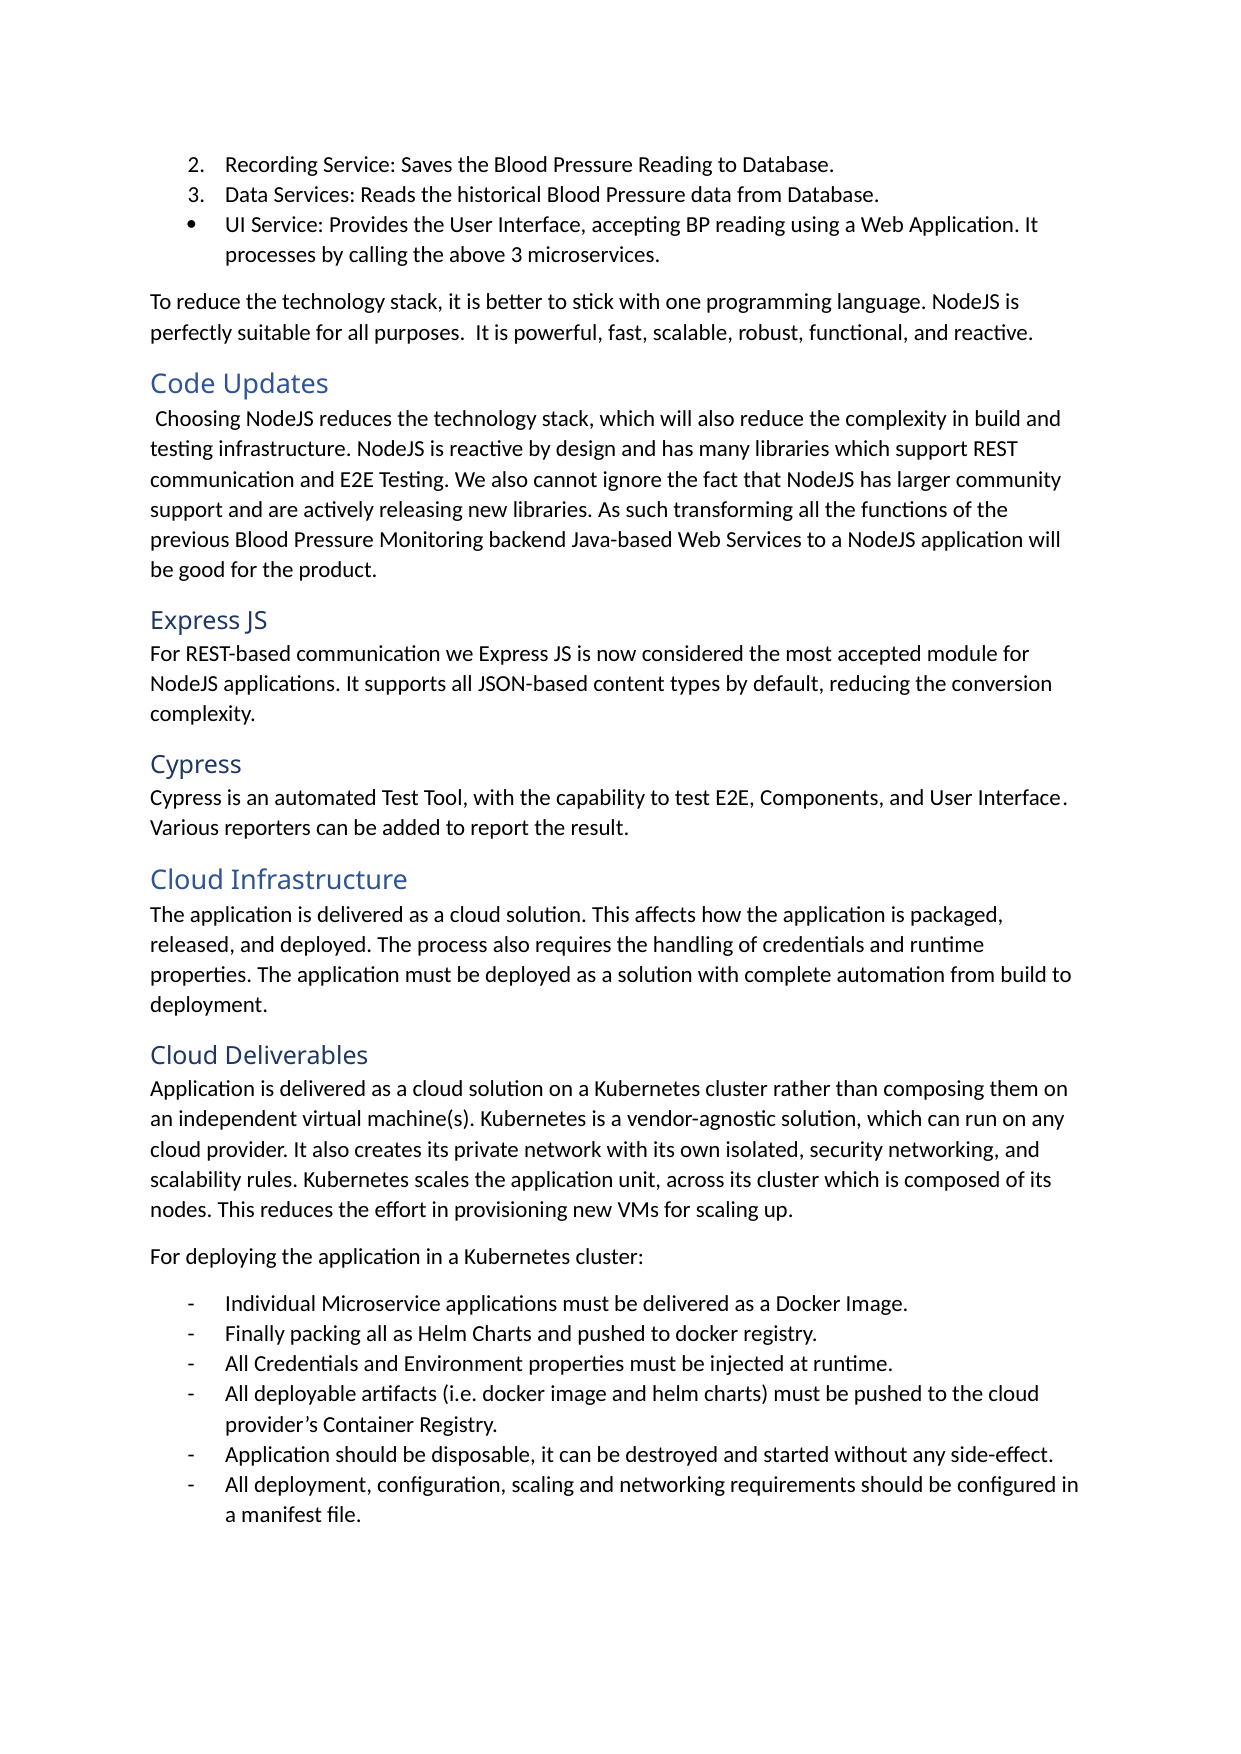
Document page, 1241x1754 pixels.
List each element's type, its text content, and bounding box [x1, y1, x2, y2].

list Recording Service: Saves the Blood Pressure Reading to Database. [187, 150, 1090, 178]
subtitle Code Updates [150, 364, 1090, 401]
list Individual Microservice applications must be delivered as a Docker Image. [187, 1289, 1090, 1317]
list Finally packing all as Helm Charts and pushed to docker registry. [187, 1319, 1090, 1347]
subtitle Cloud Deliverables [150, 1037, 1090, 1072]
subtitle Cloud Infrastructure [150, 860, 1090, 897]
list UI Service: Provides the User Interface, accepting BP reading using a Web Application. It processes by calling the above 3 microservices. [187, 210, 1090, 269]
list All Credentials and Environment properties must be injected at runtime. [187, 1349, 1090, 1377]
list Data Services: Reads the historical Blood Pressure data from Database. [187, 180, 1090, 208]
text Choosing NodeJS reduces the technology stack, which will also reduce the complexity in build and testing infrastructure. NodeJS is reactive by design and has many libraries which support REST communication and E2E Testing. We also cannot ignore the fact that NodeJS has larger community support and are actively releasing new libraries. As such transforming all the functions of the previous Blood Pressure Monitoring backend Java-based Web Services to a NodeJS application will be good for the product. [150, 404, 1090, 583]
text The application is delivered as a cloud solution. This affects how the application is packaged, released, and deployed. The process also requires the handling of credentials and runtime properties. The application must be deployed as a solution with complete automation from build to deployment. [150, 900, 1090, 1019]
text For deploying the application in a Kubernetes cluster: [150, 1242, 1090, 1270]
text Application is delivered as a cloud solution on a Kubernetes cluster rather than composing them on an independent virtual machine(s). Kubernetes is a vendor-agnostic solution, which can run on any cloud provider. It also creates its private network with its own isolated, security networking, and scalability rules. Kubernetes scales the application unit, across its cluster which is composed of its nodes. This reduces the effort in provisioning new VMs for scaling up. [150, 1074, 1090, 1223]
subtitle Cypress [150, 746, 1090, 780]
text For REST-based communication we Express JS is now considered the most accepted module for NodeJS applications. It supports all JSON-based content types by default, reducing the conversion complexity. [150, 639, 1090, 727]
list Application should be disposable, it can be destroyed and started without any side-effect. [187, 1440, 1090, 1468]
text Cypress is an automated Test Tool, with the capability to test E2E, Components, and User Interface. Various reporters can be added to report the result. [150, 783, 1090, 841]
list All deployable artifacts (i.e. docker image and helm charts) must be pushed to the cloud provider’s Container Registry. [187, 1379, 1090, 1438]
list All deployment, configuration, scaling and networking requirements should be configured in a manifest file. [187, 1470, 1090, 1528]
text To reduce the technology stack, it is better to stick with one programming language. NodeJS is perfectly suitable for all purposes. It is powerful, fast, scalable, robust, functional, and reactive. [150, 287, 1090, 346]
subtitle Express JS [150, 602, 1090, 636]
